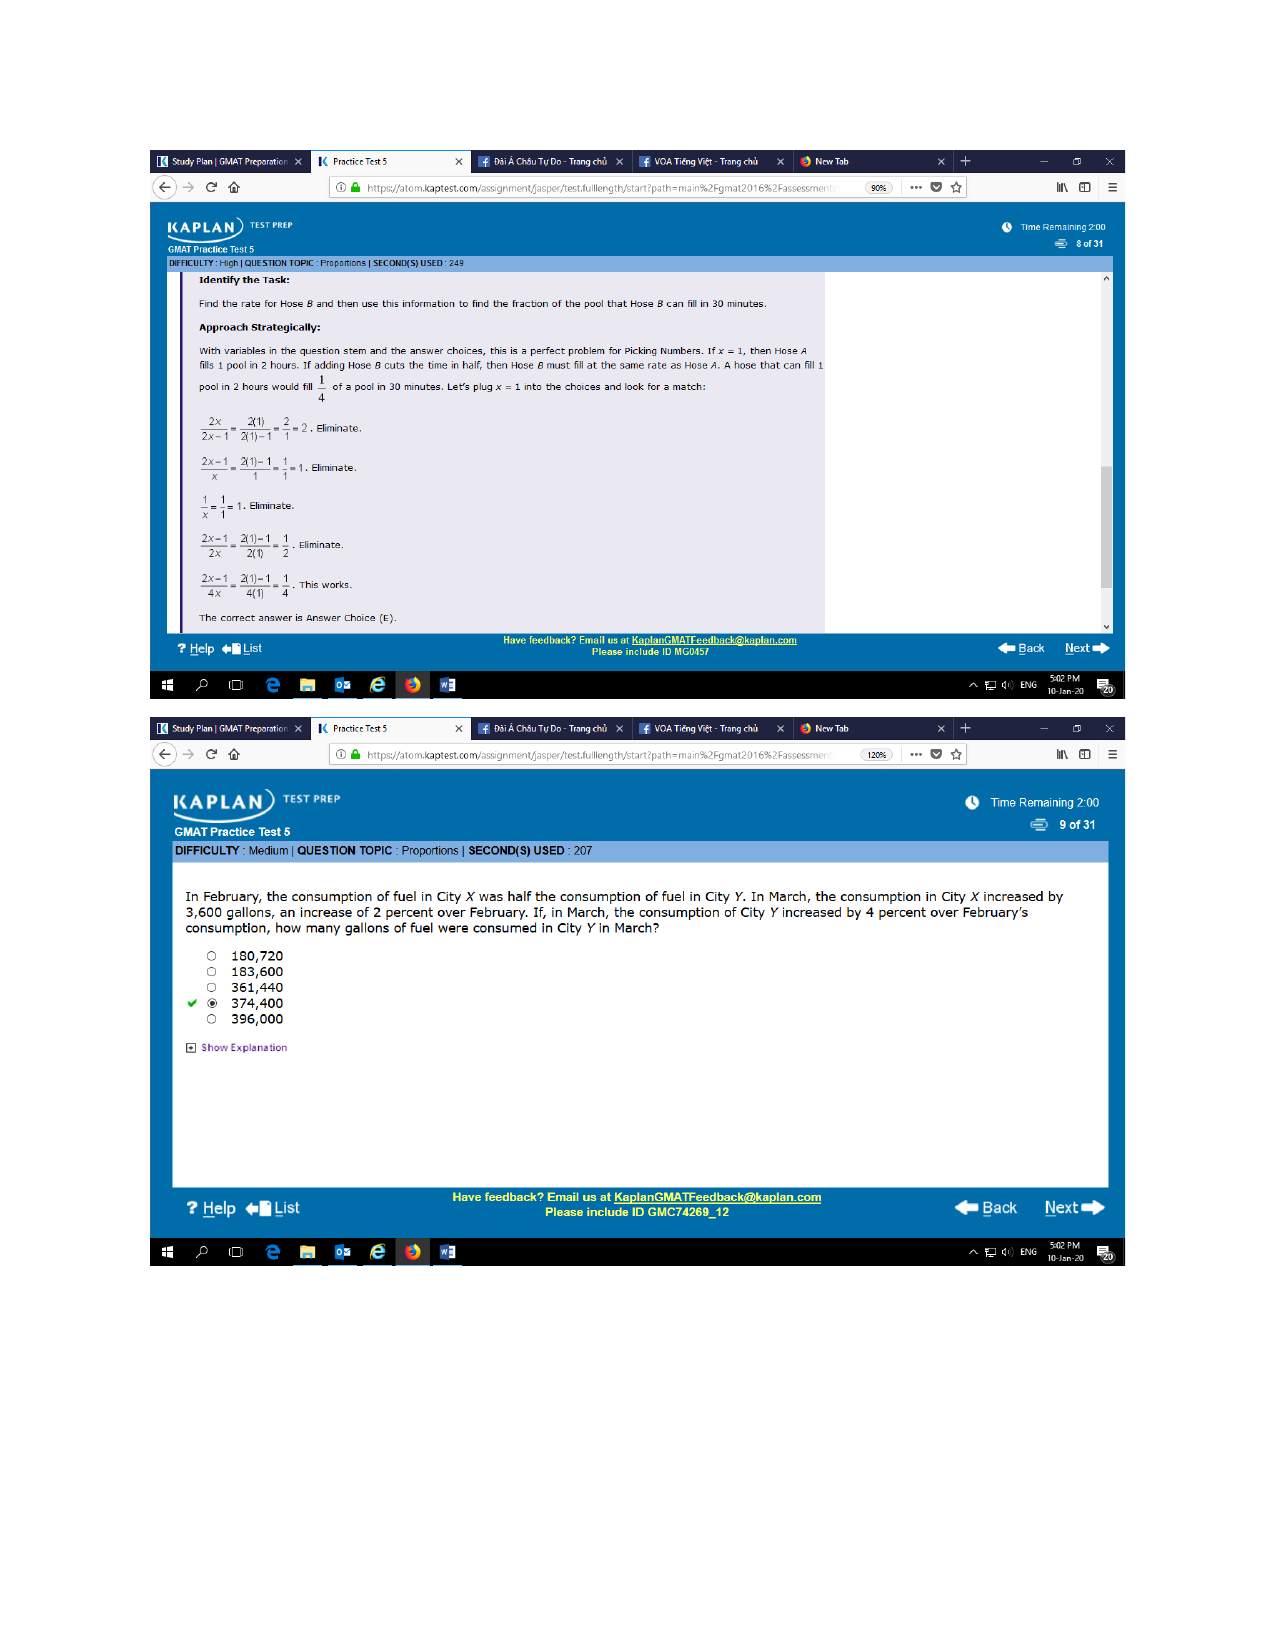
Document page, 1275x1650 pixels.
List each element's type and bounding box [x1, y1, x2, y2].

picture [150, 717, 1125, 1266]
picture [150, 150, 1125, 699]
